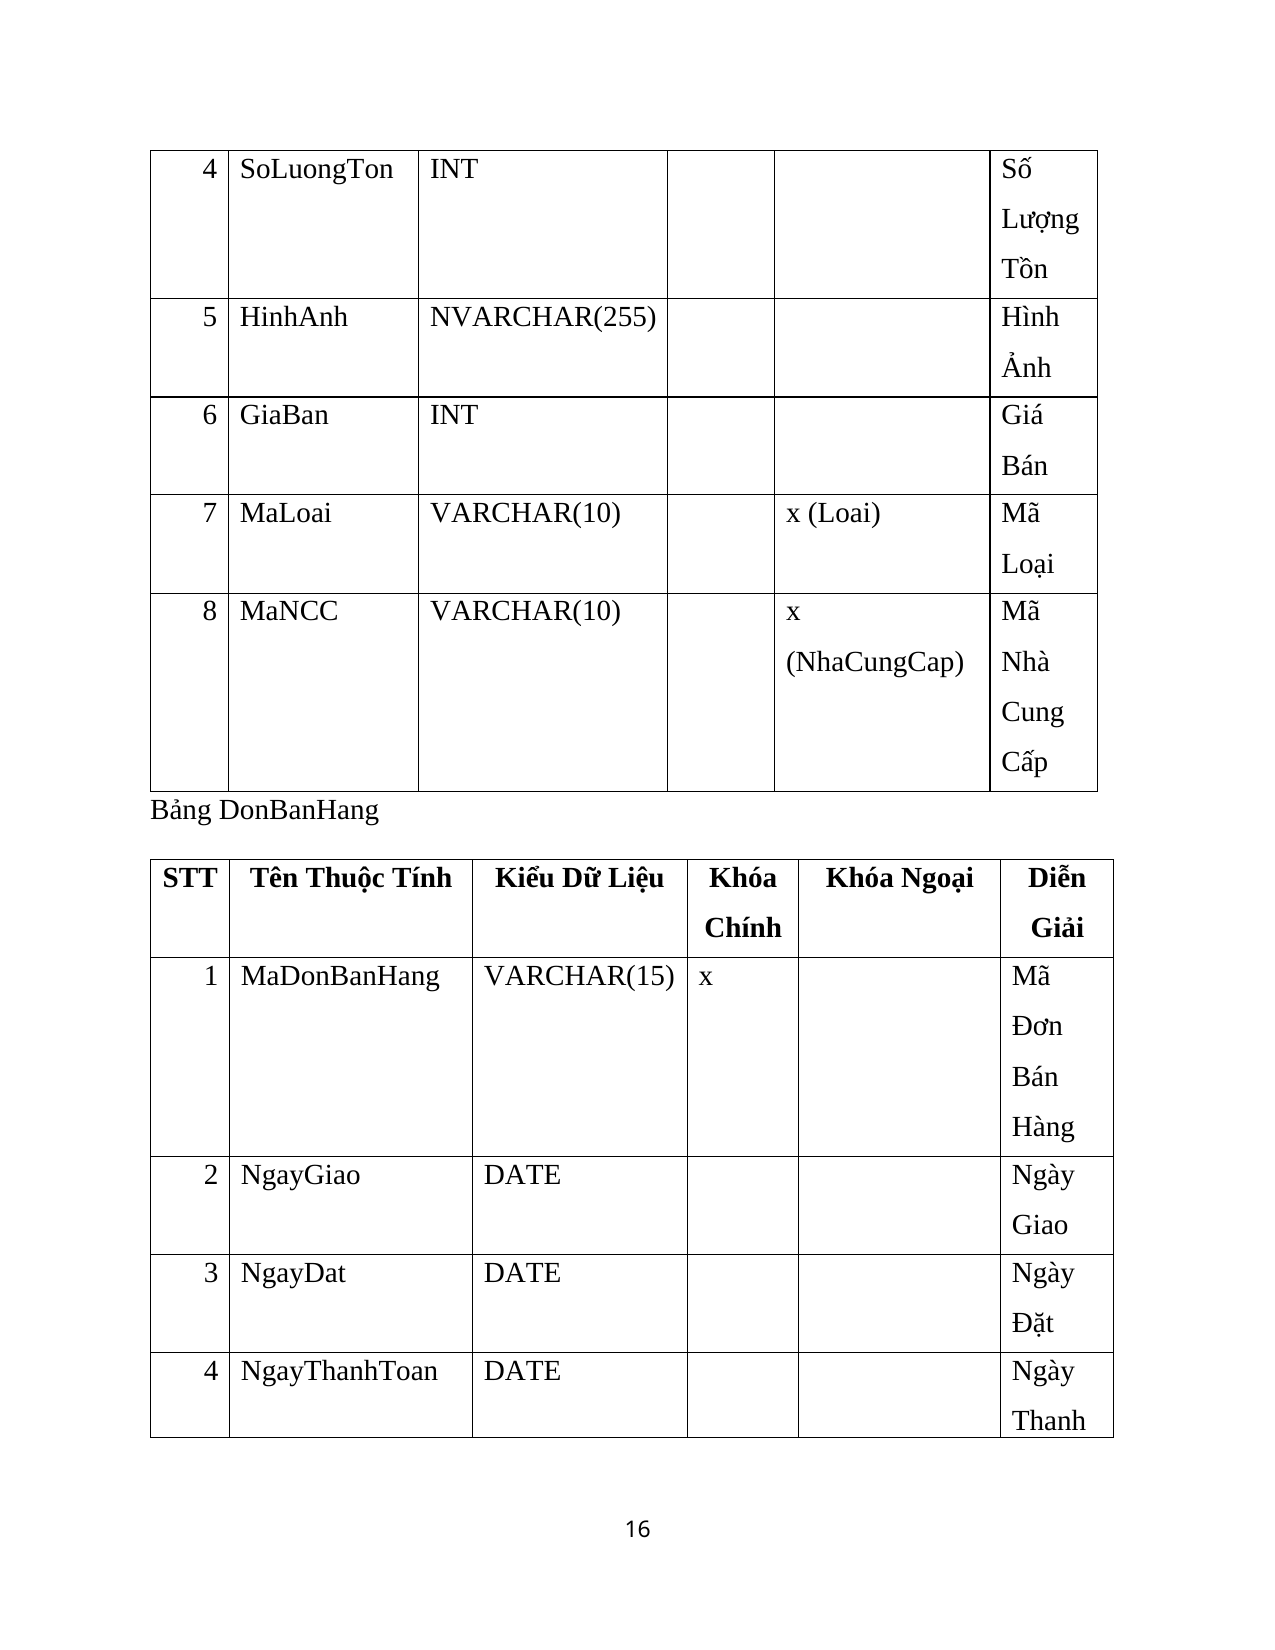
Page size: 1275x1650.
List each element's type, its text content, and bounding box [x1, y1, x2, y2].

table_cell 5 [151, 299, 228, 396]
table_cell [688, 1353, 798, 1437]
table_cell [799, 1157, 1000, 1254]
table_cell [668, 398, 774, 494]
table_cell Số Lượng Tồn [991, 151, 1097, 298]
table_cell x (Loai) [775, 495, 989, 592]
table_cell NgayThanhToan [230, 1353, 472, 1437]
table_cell [668, 495, 774, 592]
table_cell [799, 958, 1000, 1156]
table_cell 8 [151, 594, 228, 791]
table_cell [799, 1255, 1000, 1352]
table_cell Mã Loại [991, 495, 1097, 592]
table_header Tên Thuộc Tính [230, 860, 472, 957]
table_header Khóa Ngoại [799, 860, 1000, 957]
table_header STT [151, 860, 229, 957]
table_cell [668, 594, 774, 791]
table_cell [775, 151, 989, 298]
table_cell DATE [473, 1255, 687, 1352]
table_cell [775, 299, 989, 396]
table_cell Ngày Giao [1001, 1157, 1113, 1254]
table_cell [775, 398, 989, 494]
table_cell 1 [151, 958, 229, 1156]
table_cell [688, 1157, 798, 1254]
table_cell Mã Đơn Bán Hàng [1001, 958, 1113, 1156]
table_cell MaLoai [229, 495, 418, 592]
table_cell [688, 1255, 798, 1352]
table_cell Hình Ảnh [991, 299, 1097, 396]
table_cell x [688, 958, 798, 1156]
table_cell MaDonBanHang [230, 958, 472, 1156]
table_cell DATE [473, 1157, 687, 1254]
table_cell DATE [473, 1353, 687, 1437]
table_cell MaNCC [229, 594, 418, 791]
table_cell Giá Bán [991, 398, 1097, 494]
text Bảng DonBanHang [150, 792, 1125, 826]
table_cell 7 [151, 495, 228, 592]
table_cell x (NhaCungCap) [775, 594, 989, 791]
table_cell 3 [151, 1255, 229, 1352]
table_cell SoLuongTon [229, 151, 418, 298]
table_header Kiểu Dữ Liệu [473, 860, 687, 957]
table_cell VARCHAR(10) [419, 594, 667, 791]
table_cell GiaBan [229, 398, 418, 494]
table_cell INT [419, 151, 667, 298]
table_cell [799, 1353, 1000, 1437]
table_header Khóa Chính [688, 860, 798, 957]
table_cell Mã Nhà Cung Cấp [991, 594, 1097, 791]
table_cell HinhAnh [229, 299, 418, 396]
table_cell INT [419, 398, 667, 494]
table_cell NgayGiao [230, 1157, 472, 1254]
table_cell Ngày Đặt [1001, 1255, 1113, 1352]
table_cell 4 [151, 151, 228, 298]
table_cell 2 [151, 1157, 229, 1254]
table_cell VARCHAR(10) [419, 495, 667, 592]
table_cell NgayDat [230, 1255, 472, 1352]
table_header Diễn Giải [1001, 860, 1113, 957]
table_cell [668, 151, 774, 298]
table_cell Ngày Thanh Toán [1001, 1353, 1113, 1437]
table_cell 6 [151, 398, 228, 494]
table_cell NVARCHAR(255) [419, 299, 667, 396]
table_cell 4 [151, 1353, 229, 1437]
table_cell [668, 299, 774, 396]
table_cell VARCHAR(15) [473, 958, 687, 1156]
